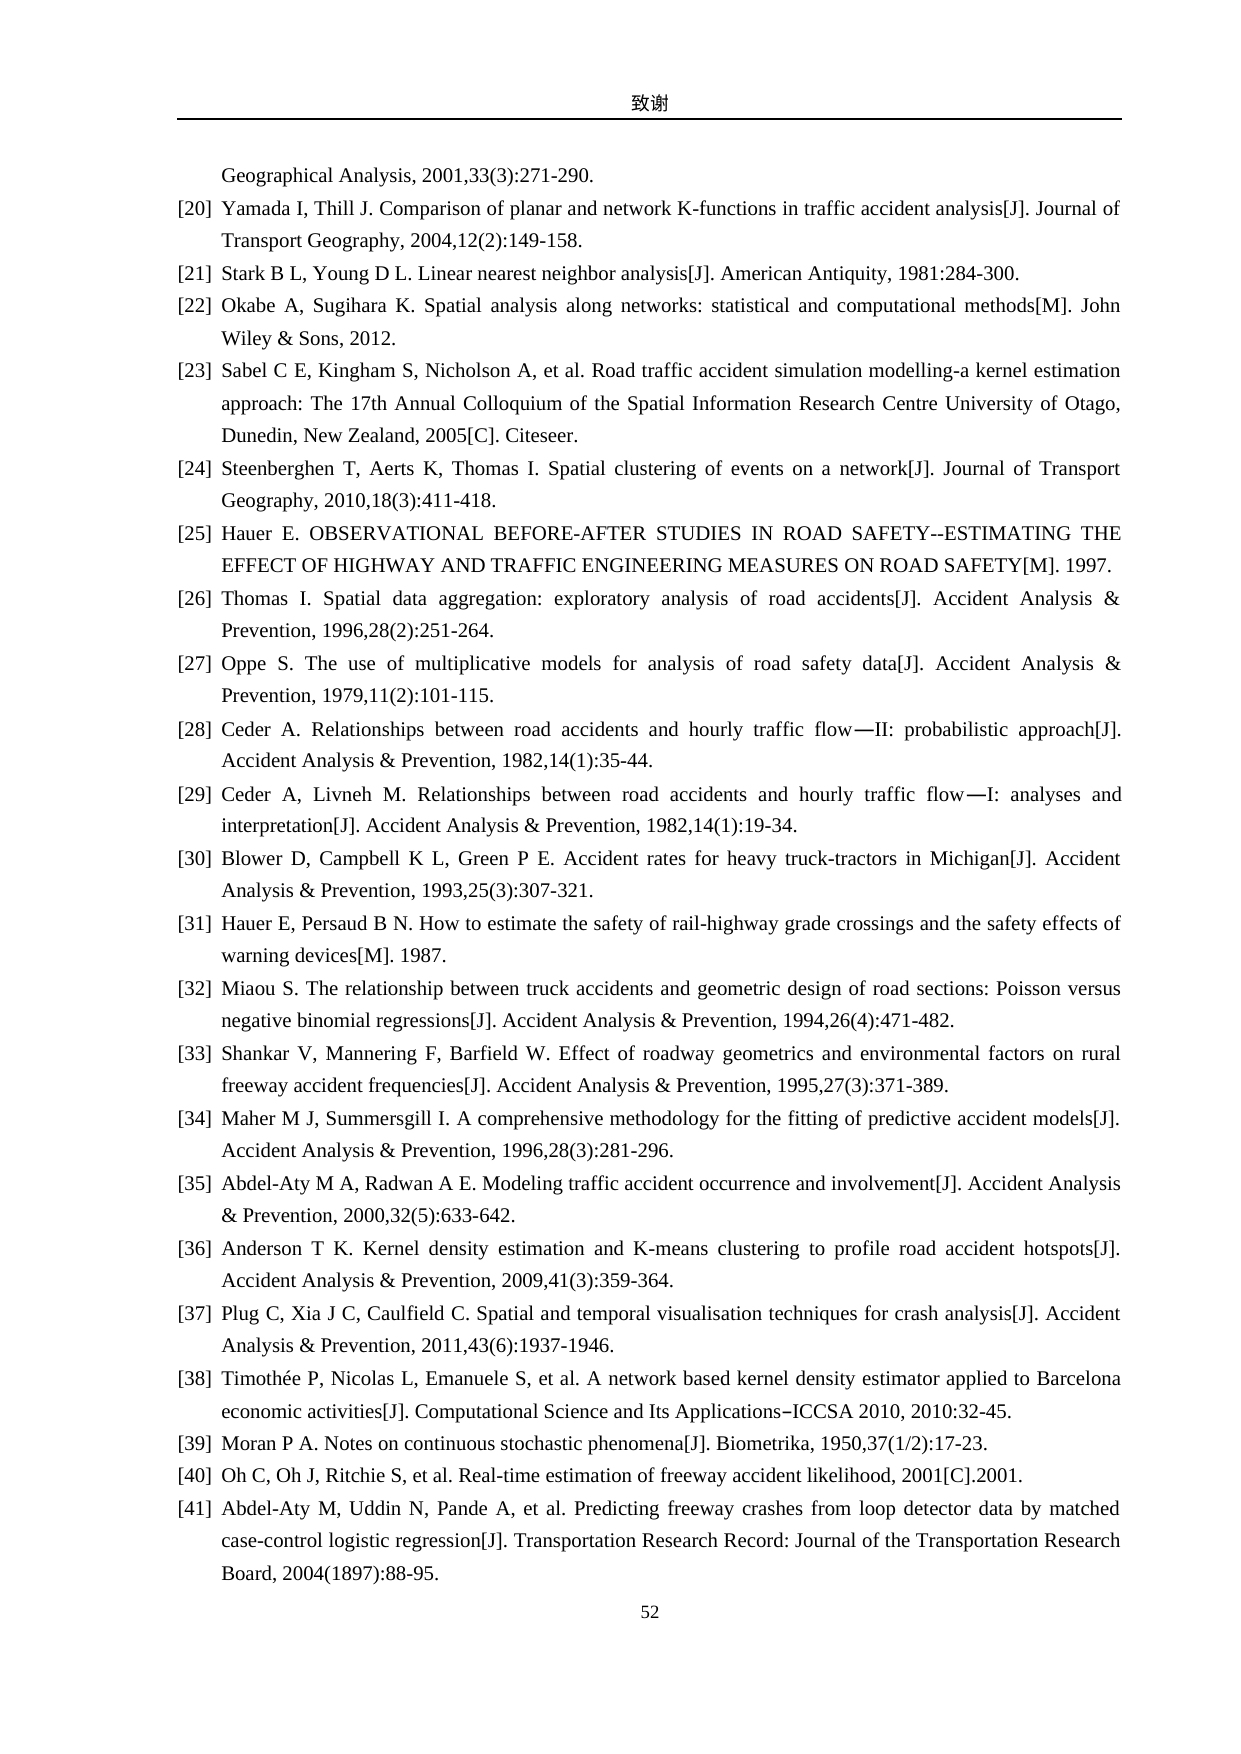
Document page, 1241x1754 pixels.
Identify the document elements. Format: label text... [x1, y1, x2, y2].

text [36] Anderson T K. Kernel density estimation and K-means clustering to profile road accident hotspots[J]. Accident Analysis & Prevention, 2009,41(3):359-364. [177, 1232, 1122, 1297]
text [34] Maher M J, Summersgill I. A comprehensive methodology for the fitting of predictive accident models[J]. Accident Analysis & Prevention, 1996,28(3):281-296. [177, 1102, 1122, 1167]
text [23] Sabel C E, Kingham S, Nicholson A, et al. Road traffic accident simulation modelling-a kernel estimation approach: The 17th Annual Colloquium of the Spatial Information Research Centre University of Otago, Dunedin, New Zealand, 2005[C]. Citeseer. [177, 354, 1122, 452]
text [20] Yamada I, Thill J. Comparison of planar and network K-functions in traffic accident analysis[J]. Journal of Transport Geography, 2004,12(2):149-158. [177, 192, 1122, 257]
text [32] Miaou S. The relationship between truck accidents and geometric design of road sections: Poisson versus negative binomial regressions[J]. Accident Analysis & Prevention, 1994,26(4):471-482. [177, 972, 1122, 1037]
text [39] Moran P A. Notes on continuous stochastic phenomena[J]. Biometrika, 1950,37(1/2):17-23. [177, 1427, 1122, 1459]
text [22] Okabe A, Sugihara K. Spatial analysis along networks: statistical and computational methods[M]. John Wiley & Sons, 2012. [177, 289, 1122, 354]
text [30] Blower D, Campbell K L, Green P E. Accident rates for heavy truck-tractors in Michigan[J]. Accident Analysis & Prevention, 1993,25(3):307-321. [177, 842, 1122, 907]
text [41] Abdel-Aty M, Uddin N, Pande A, et al. Predicting freeway crashes from loop detector data by matched case-control logistic regression[J]. Transportation Research Record: Journal of the Transportation Research Board, 2004(1897):88-95. [177, 1492, 1122, 1589]
text [35] Abdel-Aty M A, Radwan A E. Modeling traffic accident occurrence and involvement[J]. Accident Analysis & Prevention, 2000,32(5):633-642. [177, 1167, 1122, 1232]
text [29] Ceder A, Livneh M. Relationships between road accidents and hourly traffic flow—I: analyses and interpretation[J]. Accident Analysis & Prevention, 1982,14(1):19-34. [177, 777, 1122, 842]
text [27] Oppe S. The use of multiplicative models for analysis of road safety data[J]. Accident Analysis & Prevention, 1979,11(2):101-115. [177, 647, 1122, 712]
text [24] Steenberghen T, Aerts K, Thomas I. Spatial clustering of events on a network[J]. Journal of Transport Geography, 2010,18(3):411-418. [177, 452, 1122, 517]
text [37] Plug C, Xia J C, Caulfield C. Spatial and temporal visualisation techniques for crash analysis[J]. Accident Analysis & Prevention, 2011,43(6):1937-1946. [177, 1297, 1122, 1362]
text [21] Stark B L, Young D L. Linear nearest neighbor analysis[J]. American Antiquity, 1981:284-300. [177, 257, 1122, 289]
text [33] Shankar V, Mannering F, Barfield W. Effect of roadway geometrics and environmental factors on rural freeway accident frequencies[J]. Accident Analysis & Prevention, 1995,27(3):371-389. [177, 1037, 1122, 1102]
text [177, 159, 1122, 192]
text [40] Oh C, Oh J, Ritchie S, et al. Real-time estimation of freeway accident likelihood, 2001[C].2001. [177, 1459, 1122, 1492]
text [31] Hauer E, Persaud B N. How to estimate the safety of rail-highway grade crossings and the safety effects of warning devices[M]. 1987. [177, 907, 1122, 972]
text [28] Ceder A. Relationships between road accidents and hourly traffic flow—II: probabilistic approach[J]. Accident Analysis & Prevention, 1982,14(1):35-44. [177, 712, 1122, 777]
text [38] Timothée P, Nicolas L, Emanuele S, et al. A network based kernel density estimator applied to Barcelona economic activities[J]. Computational Science and Its Applications–ICCSA 2010, 2010:32-45. [177, 1362, 1122, 1427]
text [25] Hauer E. OBSERVATIONAL BEFORE-AFTER STUDIES IN ROAD SAFETY--ESTIMATING THE EFFECT OF HIGHWAY AND TRAFFIC ENGINEERING MEASURES ON ROAD SAFETY[M]. 1997. [177, 517, 1122, 582]
text [26] Thomas I. Spatial data aggregation: exploratory analysis of road accidents[J]. Accident Analysis & Prevention, 1996,28(2):251-264. [177, 582, 1122, 647]
